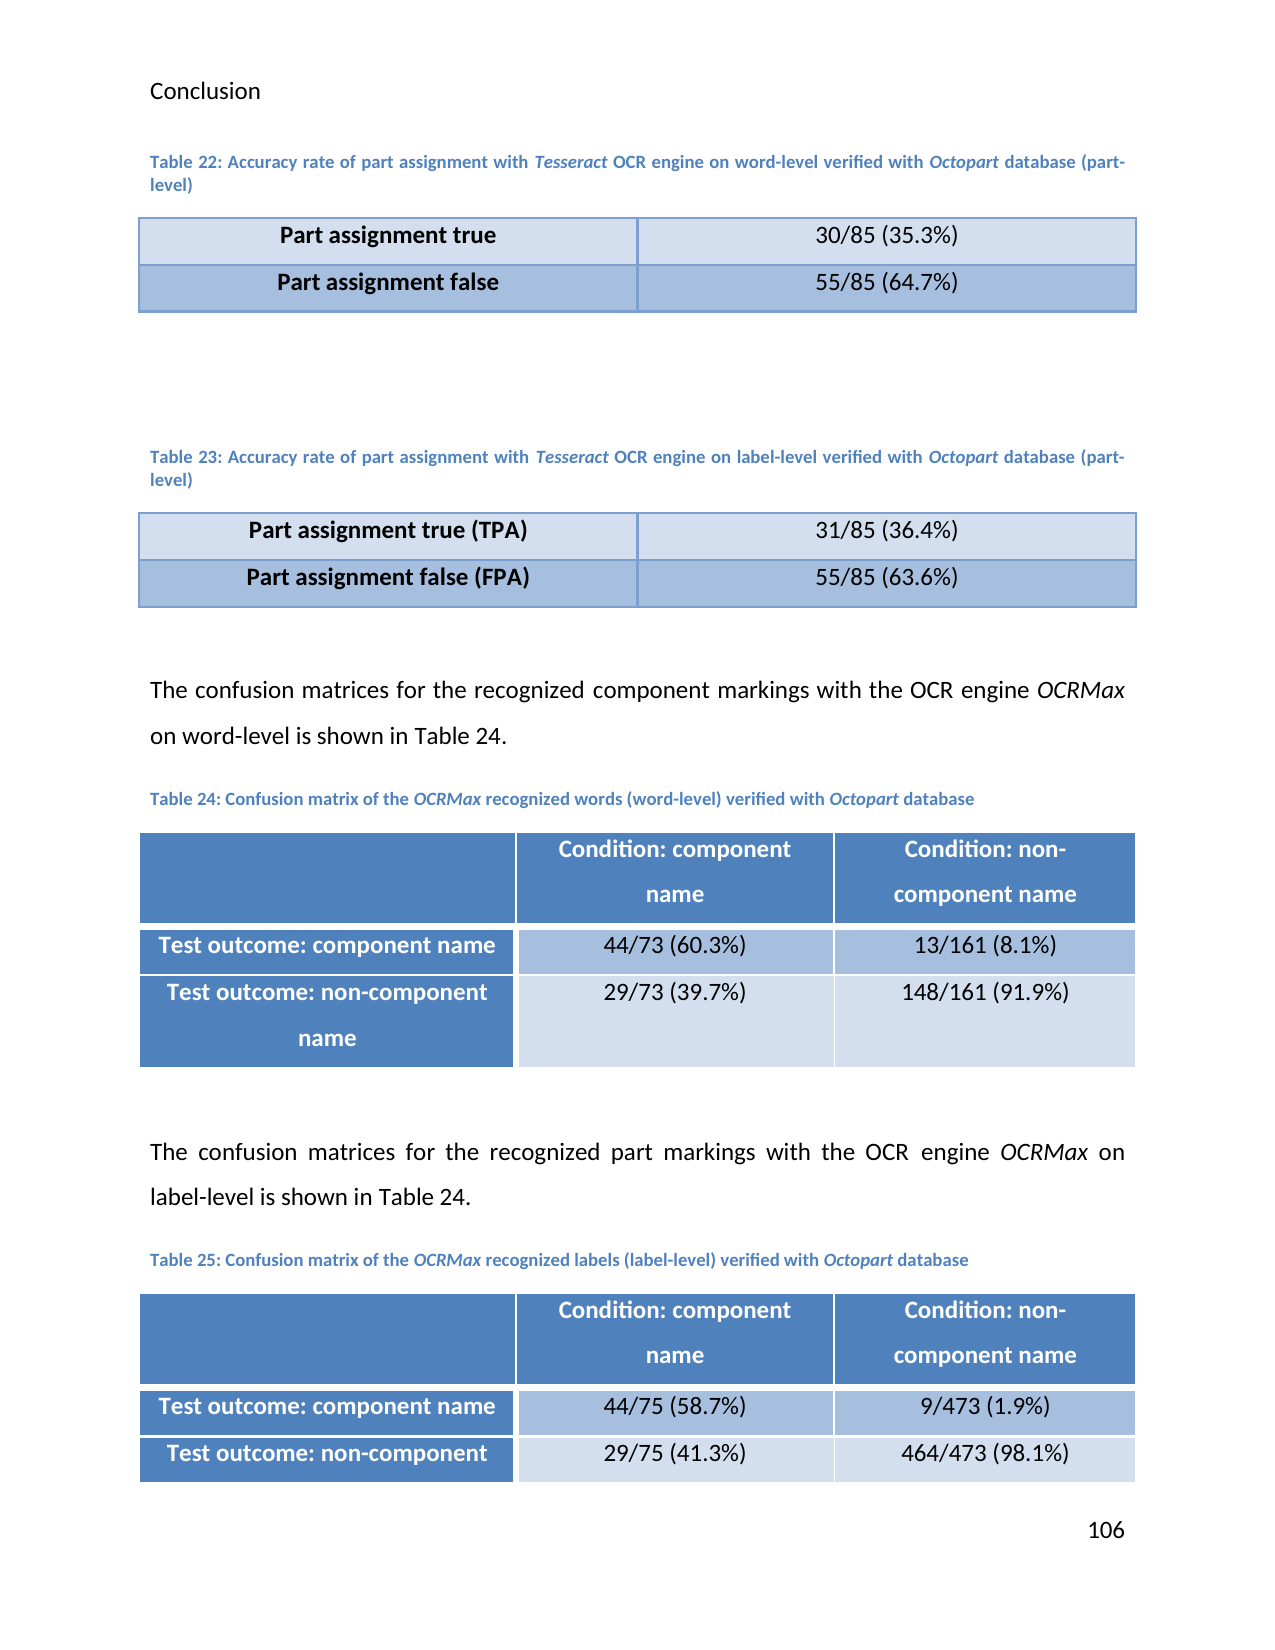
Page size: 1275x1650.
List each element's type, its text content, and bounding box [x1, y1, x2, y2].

text The confusion matrices for the recognized part markings with the OCR engine OCRMax on label-level is shown in Table 24. [150, 1136, 1125, 1212]
table_cell Test outcome: component name [140, 1391, 513, 1435]
table_cell 44/73 (60.3%) [519, 930, 833, 974]
table_cell Part assignment false (FPA) [140, 561, 636, 606]
table_cell Test outcome: component name [140, 930, 513, 974]
table_cell Test outcome: non-component name [140, 976, 513, 1067]
table_header [140, 1294, 515, 1384]
table_header Condition: component name [517, 1294, 833, 1384]
table_header 30/85 (35.3%) [639, 219, 1135, 263]
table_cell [140, 1438, 513, 1482]
table_cell 44/75 (58.7%) [519, 1391, 833, 1435]
table_header Condition: component name [517, 833, 833, 923]
table_cell 464/473 (98.1%) [835, 1438, 1135, 1482]
table_cell 29/75 (41.3%) [519, 1438, 834, 1482]
table_header 31/85 (36.4%) [639, 514, 1135, 559]
table_header [140, 833, 515, 923]
table_cell 9/473 (1.9%) [835, 1391, 1135, 1435]
table_header Condition: non-component name [835, 1294, 1135, 1384]
table_cell 55/85 (64.7%) [639, 266, 1135, 310]
table_header Condition: non-component name [835, 833, 1135, 923]
table_cell 148/161 (91.9%) [835, 976, 1135, 1067]
text The confusion matrices for the recognized component markings with the OCR engine OCRMax on word-level is shown in Table 24. [150, 675, 1125, 751]
table_cell Part assignment false [140, 266, 636, 310]
table_cell 29/73 (39.7%) [519, 976, 834, 1067]
table_cell 13/161 (8.1%) [835, 930, 1135, 974]
table_cell 55/85 (63.6%) [639, 561, 1135, 606]
table_header Part assignment true (TPA) [140, 514, 636, 559]
table_header Part assignment true [140, 219, 636, 263]
